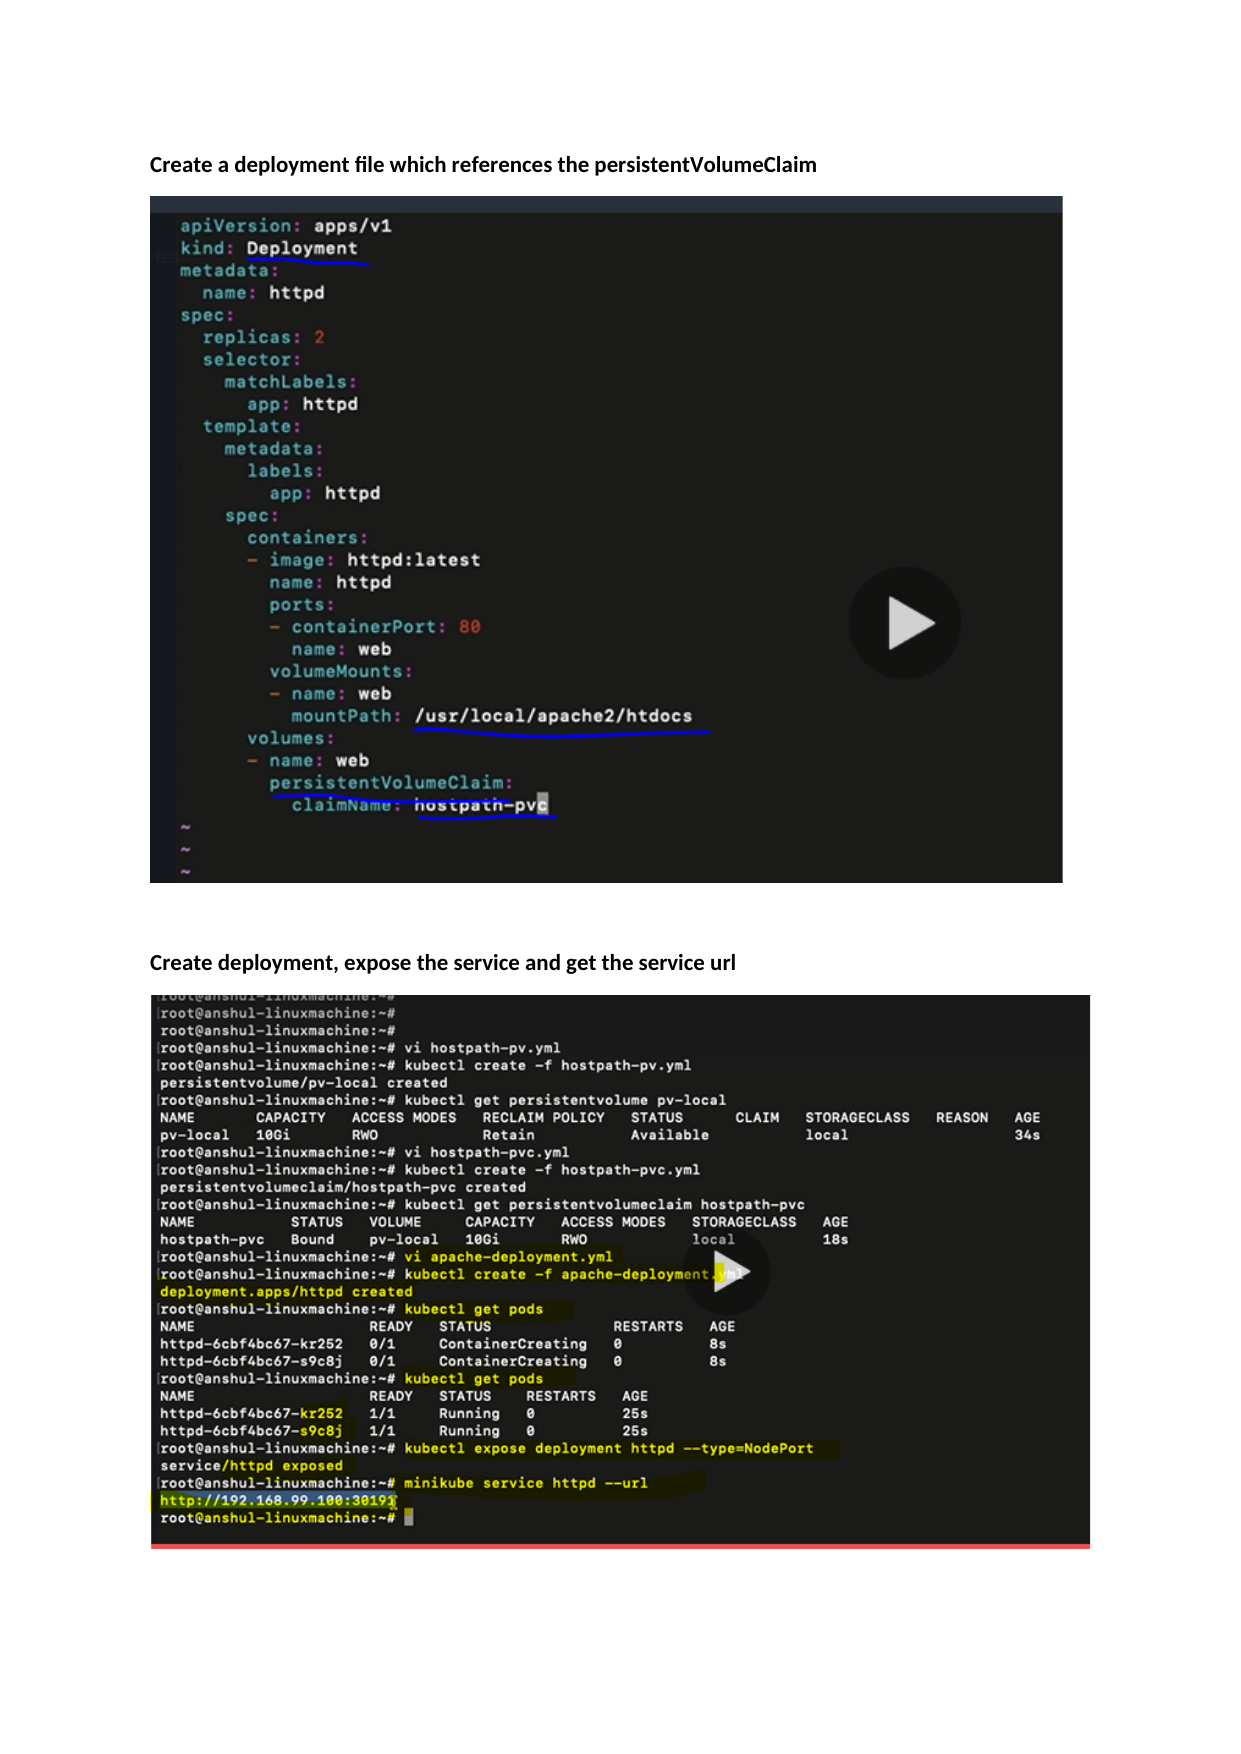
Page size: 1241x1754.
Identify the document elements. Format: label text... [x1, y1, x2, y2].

picture [150, 995, 1091, 1549]
text Create a deployment file which references the persistentVolumeClaim [150, 150, 1090, 178]
picture [150, 196, 1063, 883]
text Create deployment, expose the service and get the service url [150, 948, 1090, 977]
